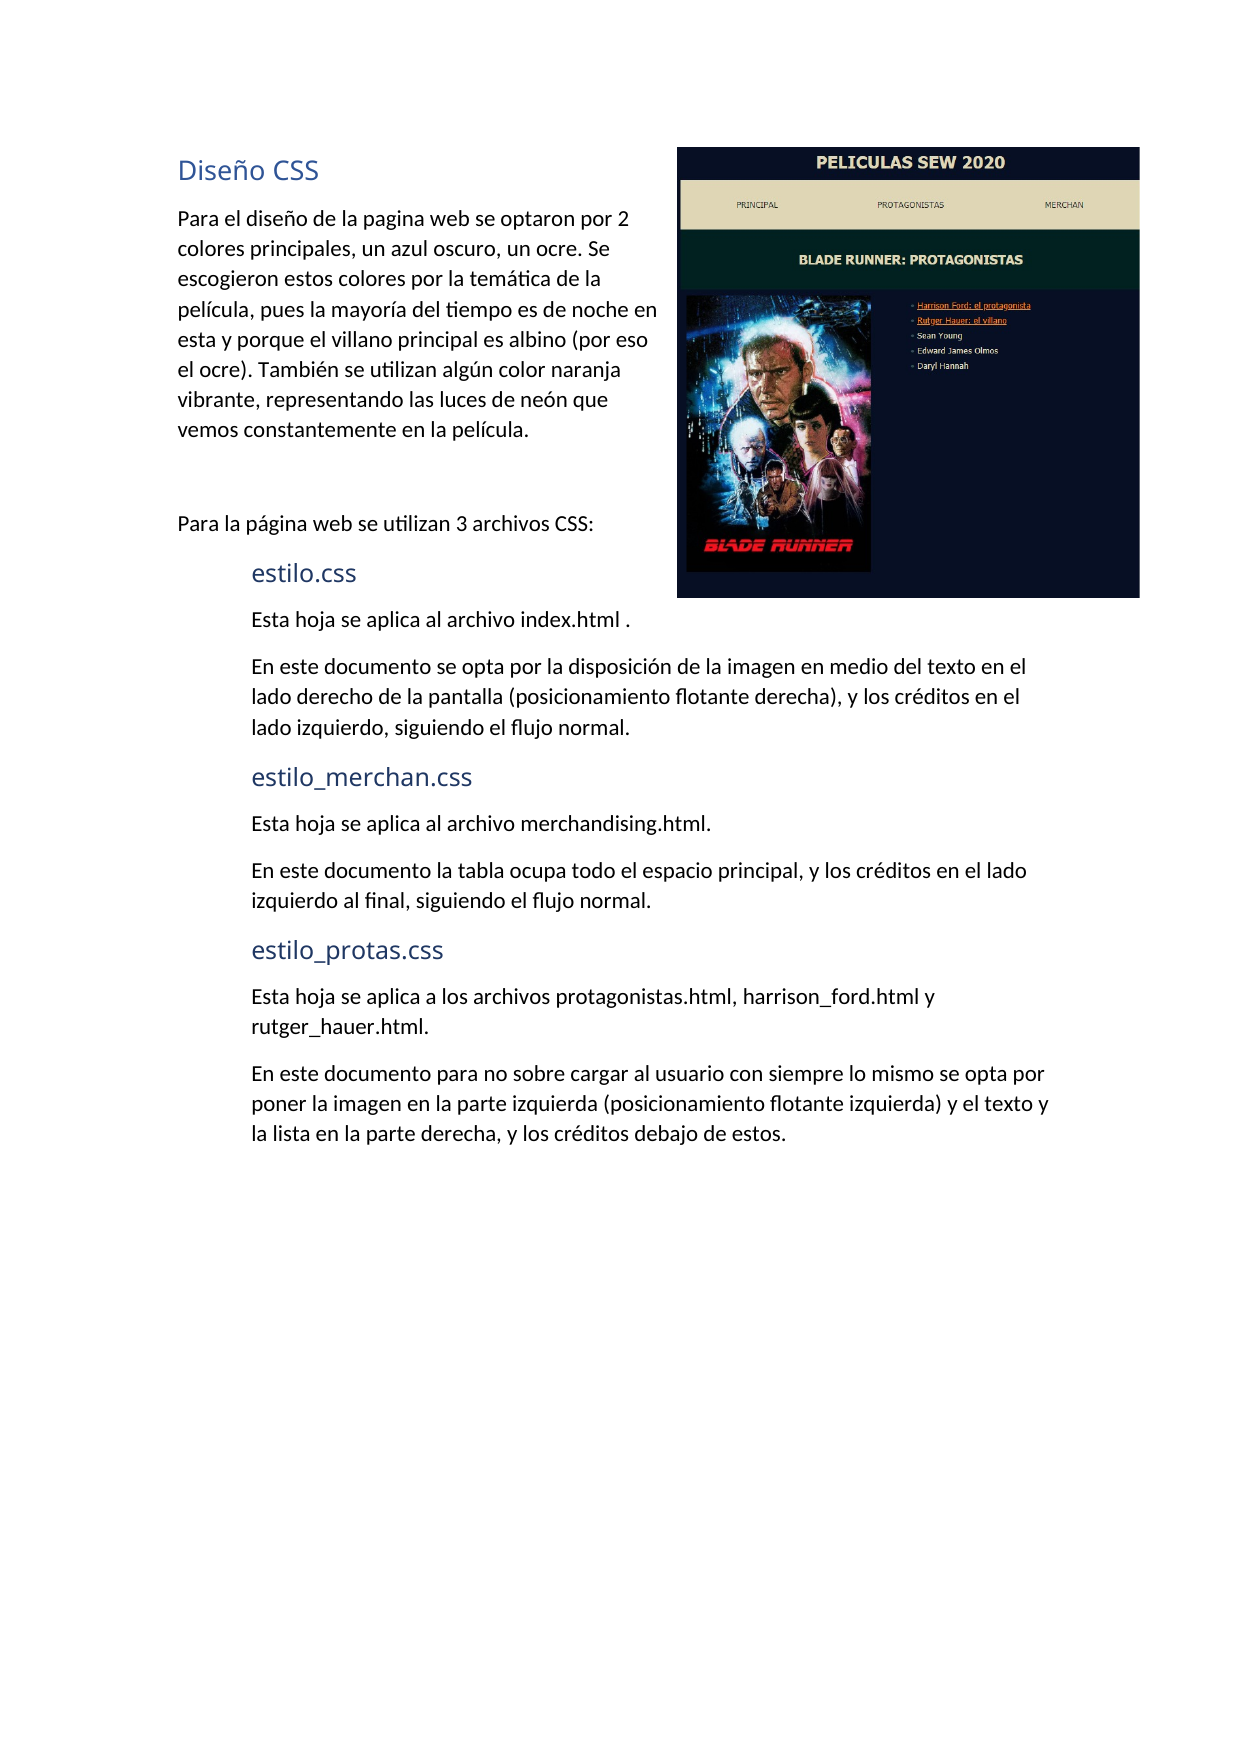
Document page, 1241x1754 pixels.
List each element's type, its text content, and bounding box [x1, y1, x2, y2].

picture [677, 147, 1140, 598]
text En este documento para no sobre cargar al usuario con siempre lo mismo se opta por poner la imagen en la parte izquierda (posicionamiento flotante izquierda) y el texto y la lista en la parte derecha, y los créditos debajo de estos. [251, 1059, 1063, 1148]
subtitle estilo_merchan.css [177, 759, 1063, 794]
subtitle Diseño CSS [177, 152, 677, 189]
text Esta hoja se aplica al archivo index.html . [177, 605, 1063, 633]
subtitle estilo.css [177, 556, 677, 590]
text En este documento la tabla ocupa todo el espacio principal, y los créditos en el lado izquierdo al final, siguiendo el flujo normal. [251, 856, 1063, 914]
text Para el diseño de la pagina web se optaron por 2 colores principales, un azul oscuro, un ocre. Se escogieron estos colores por la temática de la película, pues la mayoría del tiempo es de noche en esta y porque el villano principal es albino (por eso el ocre). También se utilizan algún color naranja vibrante, representando las luces de neón que vemos constantemente en la película. [177, 204, 677, 443]
text Esta hoja se aplica a los archivos protagonistas.html, harrison_ford.html y rutger_hauer.html. [251, 982, 1063, 1040]
text Para la página web se utilizan 3 archivos CSS: [177, 509, 677, 537]
subtitle estilo_protas.css [177, 933, 1063, 967]
text En este documento se opta por la disposición de la imagen en medio del texto en el lado derecho de la pantalla (posicionamiento flotante derecha), y los créditos en el lado izquierdo, siguiendo el flujo normal. [251, 652, 1063, 741]
text Esta hoja se aplica al archivo merchandising.html. [177, 809, 1063, 837]
